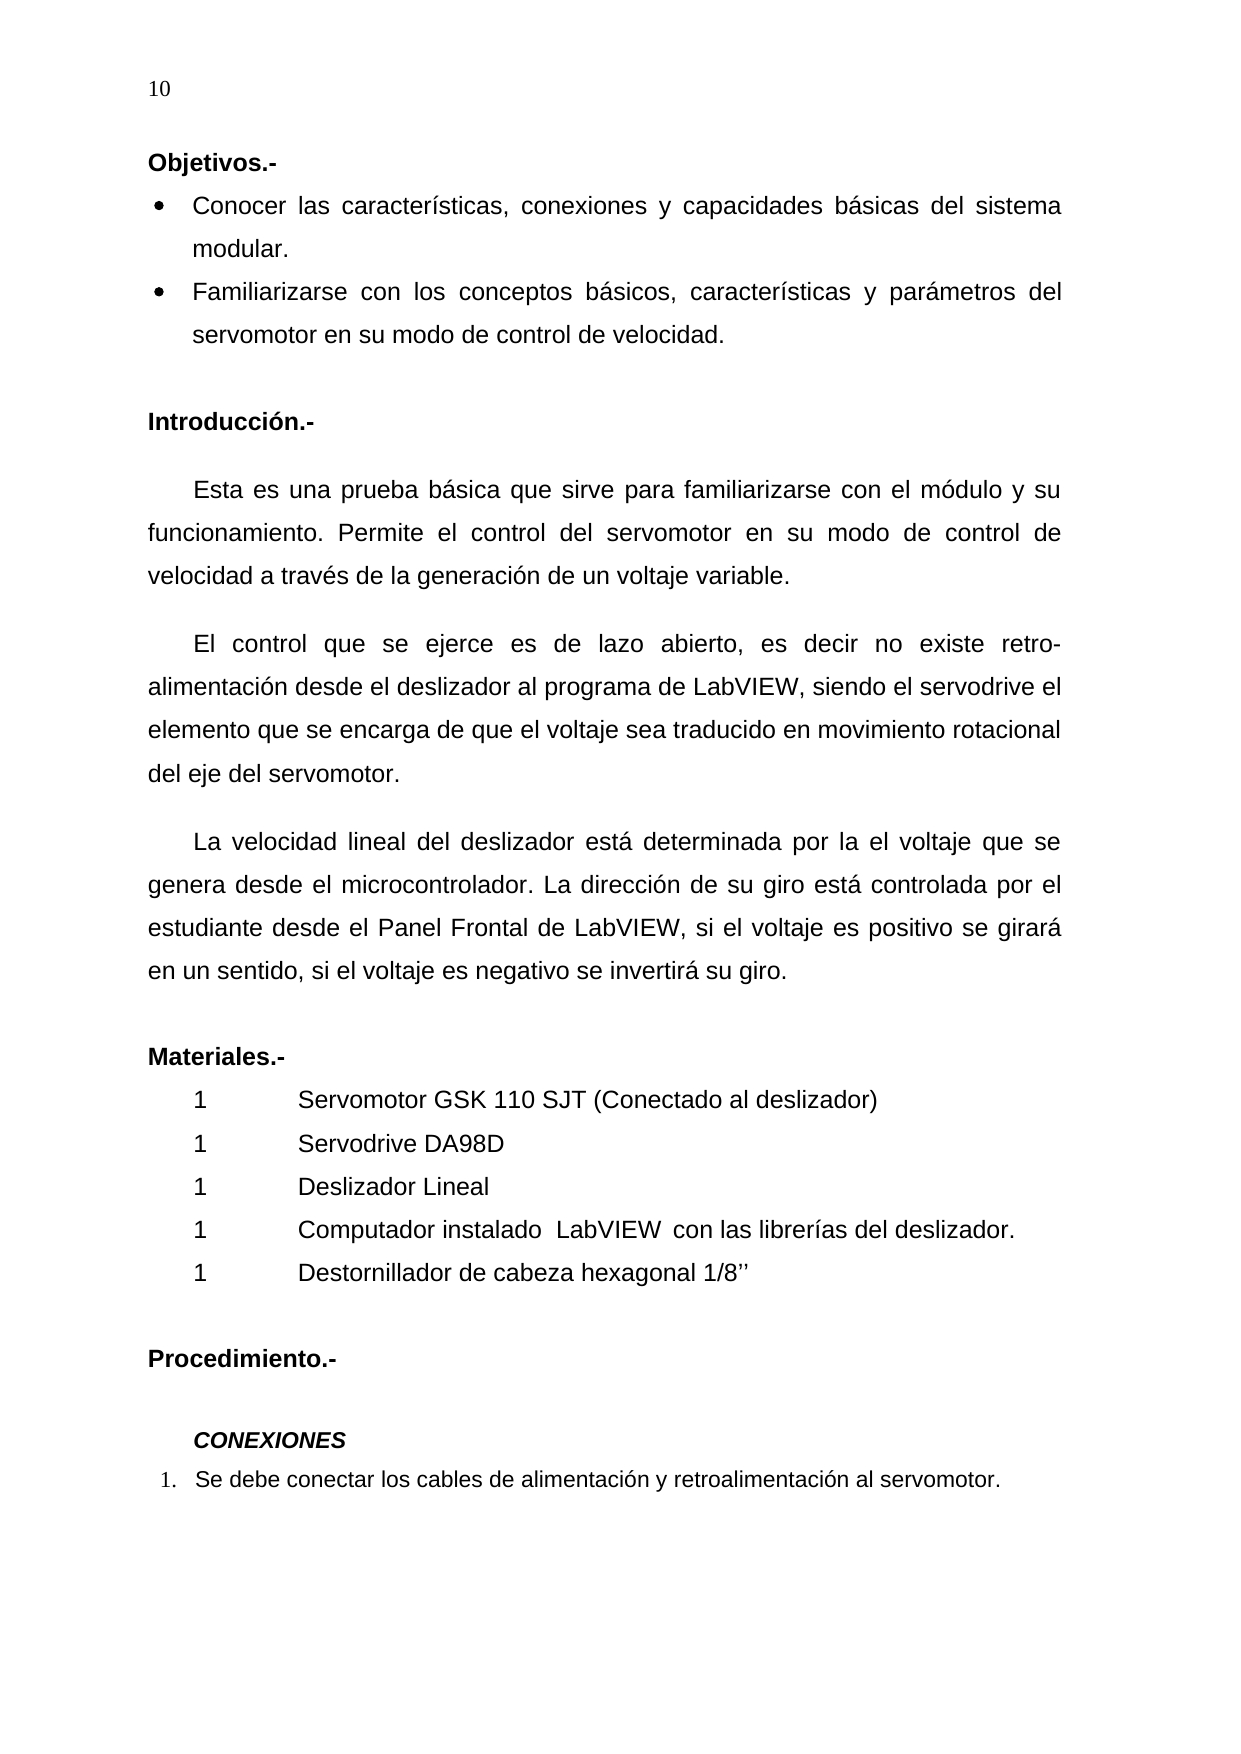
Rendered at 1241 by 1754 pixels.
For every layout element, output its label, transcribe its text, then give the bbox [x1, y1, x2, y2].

list Conocer las características, conexiones y capacidades básicas del sistema modular. [154, 191, 1063, 263]
text Materiales.- [148, 1042, 1063, 1071]
text Esta es una prueba básica que sirve para familiarizarse con el módulo y su funcionamiento. Permite el control del servomotor en su modo de control de velocidad a través de la generación de un voltaje variable. [148, 475, 1063, 590]
text 1 Destornillador de cabeza hexagonal 1/8’’ [148, 1258, 1063, 1287]
list Familiarizarse con los conceptos básicos, características y parámetros del servomotor en su modo de control de velocidad. [154, 277, 1063, 349]
text Introducción.- [148, 407, 1063, 435]
text 1 Servomotor GSK 110 SJT (Conectado al deslizador) [148, 1085, 1063, 1114]
text 1 Deslizador Lineal [148, 1172, 1063, 1200]
text La velocidad lineal del deslizador está determinada por la el voltaje que se genera desde el microcontrolador. La dirección de su giro está controlada por el estudiante desde el Panel Frontal de LabVIEW, si el voltaje es positivo se girará en un sentido, si el voltaje es negativo se invertirá su giro. [148, 827, 1063, 985]
list Se debe conectar los cables de alimentación y retroalimentación al servomotor. [159, 1466, 1063, 1493]
text CONEXIONES [148, 1427, 1063, 1453]
text Objetivos.- [148, 148, 1063, 176]
text El control que se ejerce es de lazo abierto, es decir no existe retro-alimentación desde el deslizador al programa de LabVIEW, siendo el servodrive el elemento que se encarga de que el voltaje sea traducido en movimiento rotacional del eje del servomotor. [148, 629, 1063, 787]
text 1 Servodrive DA98D [148, 1128, 1063, 1157]
text 1 Computador instalado LabVIEW con las librerías del deslizador. [148, 1215, 1063, 1243]
text Procedimiento.- [148, 1344, 1063, 1373]
